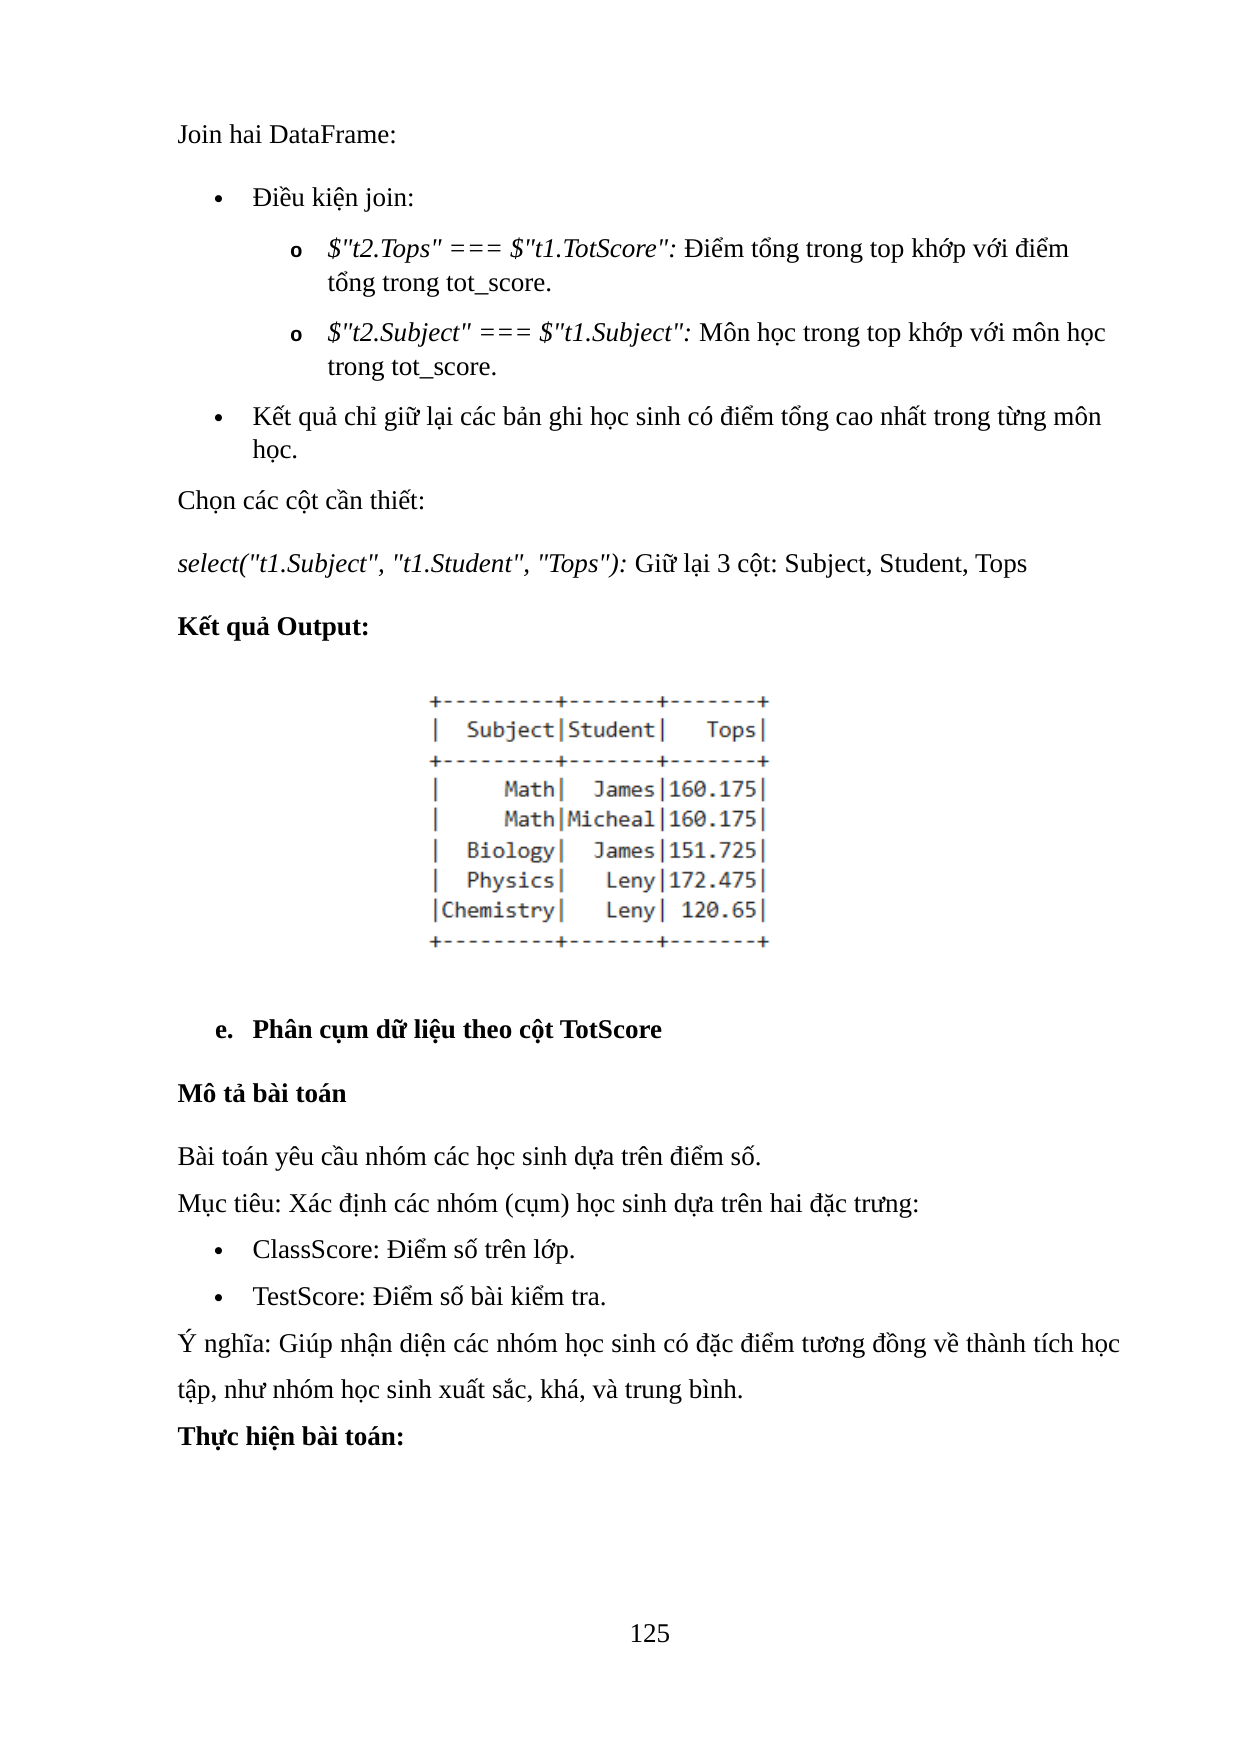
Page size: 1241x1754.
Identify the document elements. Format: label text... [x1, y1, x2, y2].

text select("t1.Subject", "t1.Student", "Tops"): Giữ lại 3 cột: Subject, Student, Tops [177, 547, 1122, 578]
picture [416, 673, 883, 982]
list $"t2.Tops" === $"t1.TotScore": Điểm tổng trong top khớp với điểm tổng trong tot_score. [290, 232, 1122, 297]
text Thực hiện bài toán: [177, 1420, 1122, 1451]
text Mục tiêu: Xác định các nhóm (cụm) học sinh dựa trên hai đặc trưng: [177, 1187, 1122, 1218]
list Phân cụm dữ liệu theo cột TotScore [215, 1013, 1122, 1044]
text Kết quả Output: [177, 610, 1122, 642]
list $"t2.Subject" === $"t1.Subject": Môn học trong top khớp với môn học trong tot_score. [290, 316, 1122, 381]
text Chọn các cột cần thiết: [177, 484, 1122, 515]
text Join hai DataFrame: [177, 118, 1122, 149]
list Điều kiện join: [215, 181, 1122, 213]
text Mô tả bài toán [177, 1077, 1122, 1108]
list Kết quả chỉ giữ lại các bản ghi học sinh có điểm tổng cao nhất trong từng môn học. [215, 400, 1122, 465]
list ClassScore: Điểm số trên lớp. [215, 1233, 1122, 1264]
text Ý nghĩa: Giúp nhận diện các nhóm học sinh có đặc điểm tương đồng về thành tích học tập, như nhóm học sinh xuất sắc, khá, và trung bình. [177, 1327, 1122, 1404]
text Bài toán yêu cầu nhóm các học sinh dựa trên điểm số. [177, 1140, 1122, 1171]
list TestScore: Điểm số bài kiểm tra. [215, 1280, 1122, 1311]
